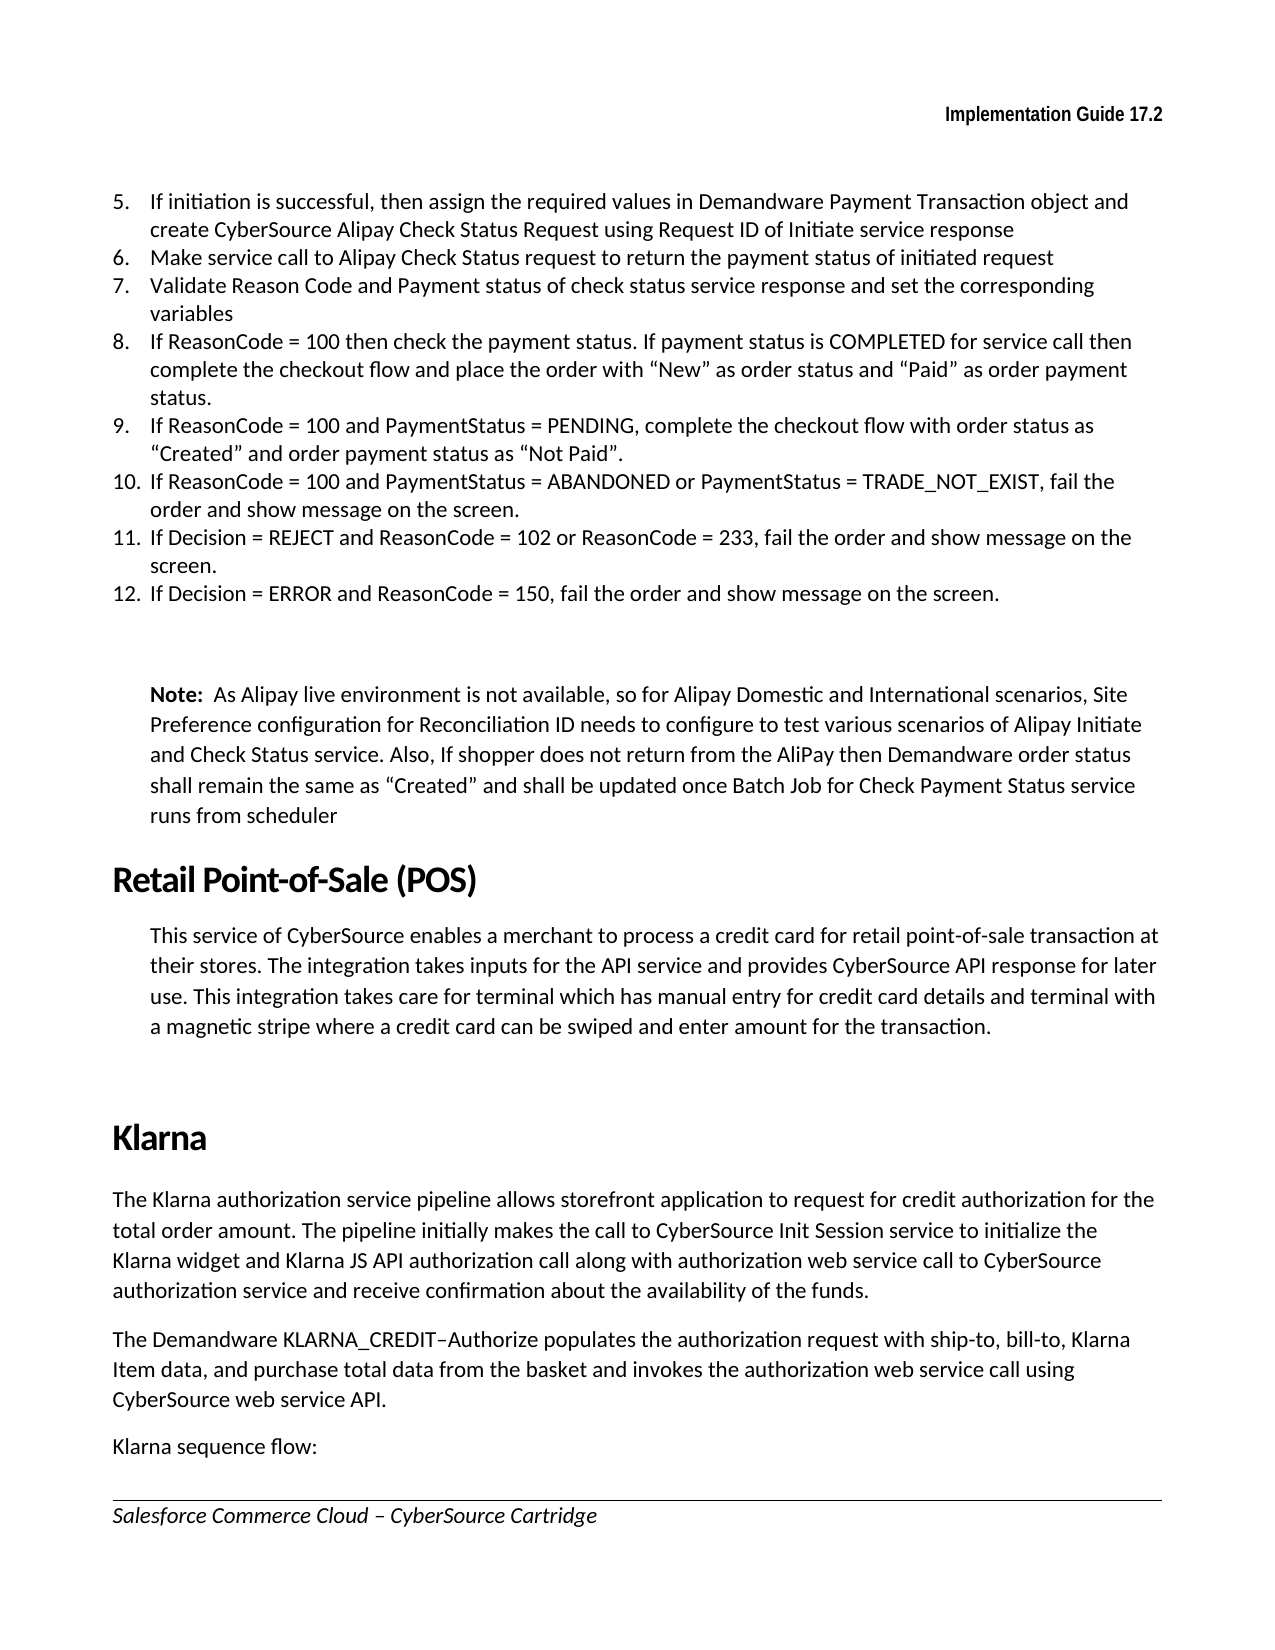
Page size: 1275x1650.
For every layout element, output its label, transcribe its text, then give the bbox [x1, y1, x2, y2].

text Klarna sequence flow: [112, 1432, 1162, 1460]
list If ReasonCode = 100 then check the payment status. If payment status is COMPLETED for service call then complete the checkout flow and place the order with “New” as order status and “Paid” as order payment status. [112, 327, 1162, 411]
list If initiation is successful, then assign the required values in Demandware Payment Transaction object and create CyberSource Alipay Check Status Request using Request ID of Initiate service response [112, 187, 1162, 243]
text The Demandware KLARNA_CREDIT–Authorize populates the authorization request with ship-to, bill-to, Klarna Item data, and purchase total data from the basket and invokes the authorization web service call using CyberSource web service API. [112, 1325, 1162, 1413]
list Make service call to Alipay Check Status request to return the payment status of initiated request [112, 243, 1162, 271]
subtitle Klarna [112, 1114, 1162, 1160]
text Note: As Alipay live environment is not available, so for Alipay Domestic and International scenarios, Site Preference configuration for Reconciliation ID needs to configure to test various scenarios of Alipay Initiate and Check Status service. Also, If shopper does not return from the AliPay then Demandware order status shall remain the same as “Created” and shall be updated once Batch Job for Check Payment Status service runs from scheduler [150, 680, 1162, 829]
list If Decision = ERROR and ReasonCode = 150, fail the order and show message on the screen. [112, 579, 1162, 607]
list Validate Reason Code and Payment status of check status service response and set the corresponding variables [112, 271, 1162, 327]
list If Decision = REJECT and ReasonCode = 102 or ReasonCode = 233, fail the order and show message on the screen. [112, 523, 1162, 579]
text This service of CyberSource enables a merchant to process a credit card for retail point-of-sale transaction at their stores. The integration takes inputs for the API service and provides CyberSource API response for later use. This integration takes care for terminal which has manual entry for credit card details and terminal with a magnetic stripe where a credit card can be swiped and enter amount for the transaction. [150, 921, 1162, 1040]
list If ReasonCode = 100 and PaymentStatus = ABANDONED or PaymentStatus = TRADE_NOT_EXIST, fail the order and show message on the screen. [112, 467, 1162, 523]
text The Klarna authorization service pipeline allows storefront application to request for credit authorization for the total order amount. The pipeline initially makes the call to CyberSource Init Session service to initialize the Klarna widget and Klarna JS API authorization call along with authorization web service call to CyberSource authorization service and receive confirmation about the availability of the funds. [112, 1186, 1162, 1304]
subtitle Retail Point-of-Sale (POS) [112, 856, 1162, 902]
list If ReasonCode = 100 and PaymentStatus = PENDING, complete the checkout flow with order status as “Created” and order payment status as “Not Paid”. [112, 411, 1162, 467]
